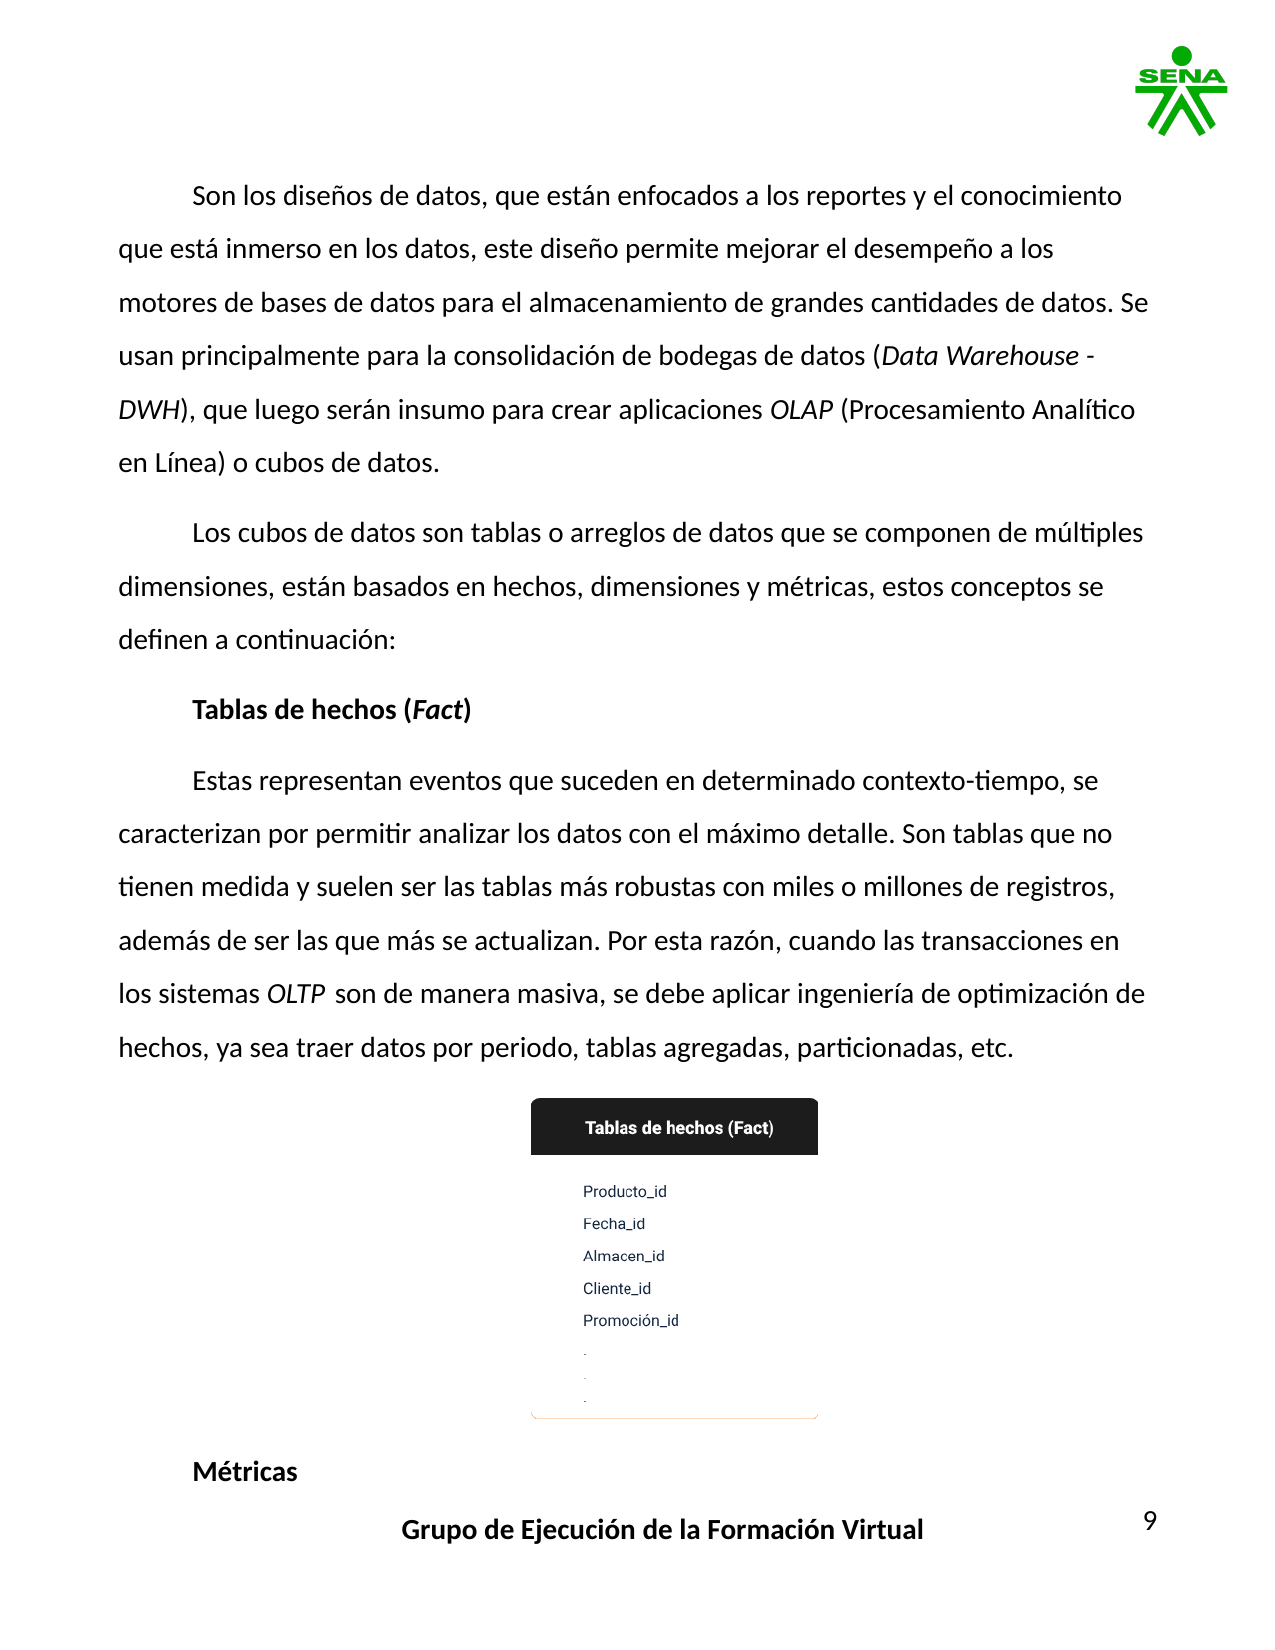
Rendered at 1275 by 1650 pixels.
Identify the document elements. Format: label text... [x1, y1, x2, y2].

picture [531, 1098, 818, 1419]
text Los cubos de datos son tablas o arreglos de datos que se componen de múltiples dimensiones, están basados en hechos, dimensiones y métricas, estos conceptos se definen a continuación: [118, 514, 1157, 657]
text Tablas de hechos (Fact) [118, 691, 1157, 727]
text Estas representan eventos que suceden en determinado contexto-tiempo, se caracterizan por permitir analizar los datos con el máximo detalle. Son tablas que no tienen medida y suelen ser las tablas más robustas con miles o millones de registros, además de ser las que más se actualizan. Por esta razón, cuando las transacciones en los sistemas OLTP son de manera masiva, se debe aplicar ingeniería de optimización de hechos, ya sea traer datos por periodo, tablas agregadas, particionadas, etc. [118, 762, 1157, 1064]
picture [1135, 46, 1228, 136]
text Son los diseños de datos, que están enfocados a los reportes y el conocimiento que está inmerso en los datos, este diseño permite mejorar el desempeño a los motores de bases de datos para el almacenamiento de grandes cantidades de datos. Se usan principalmente para la consolidación de bodegas de datos (Data Warehouse - DWH), que luego serán insumo para crear aplicaciones OLAP (Procesamiento Analítico en Línea) o cubos de datos. [118, 177, 1157, 480]
text Métricas [118, 1453, 1157, 1489]
